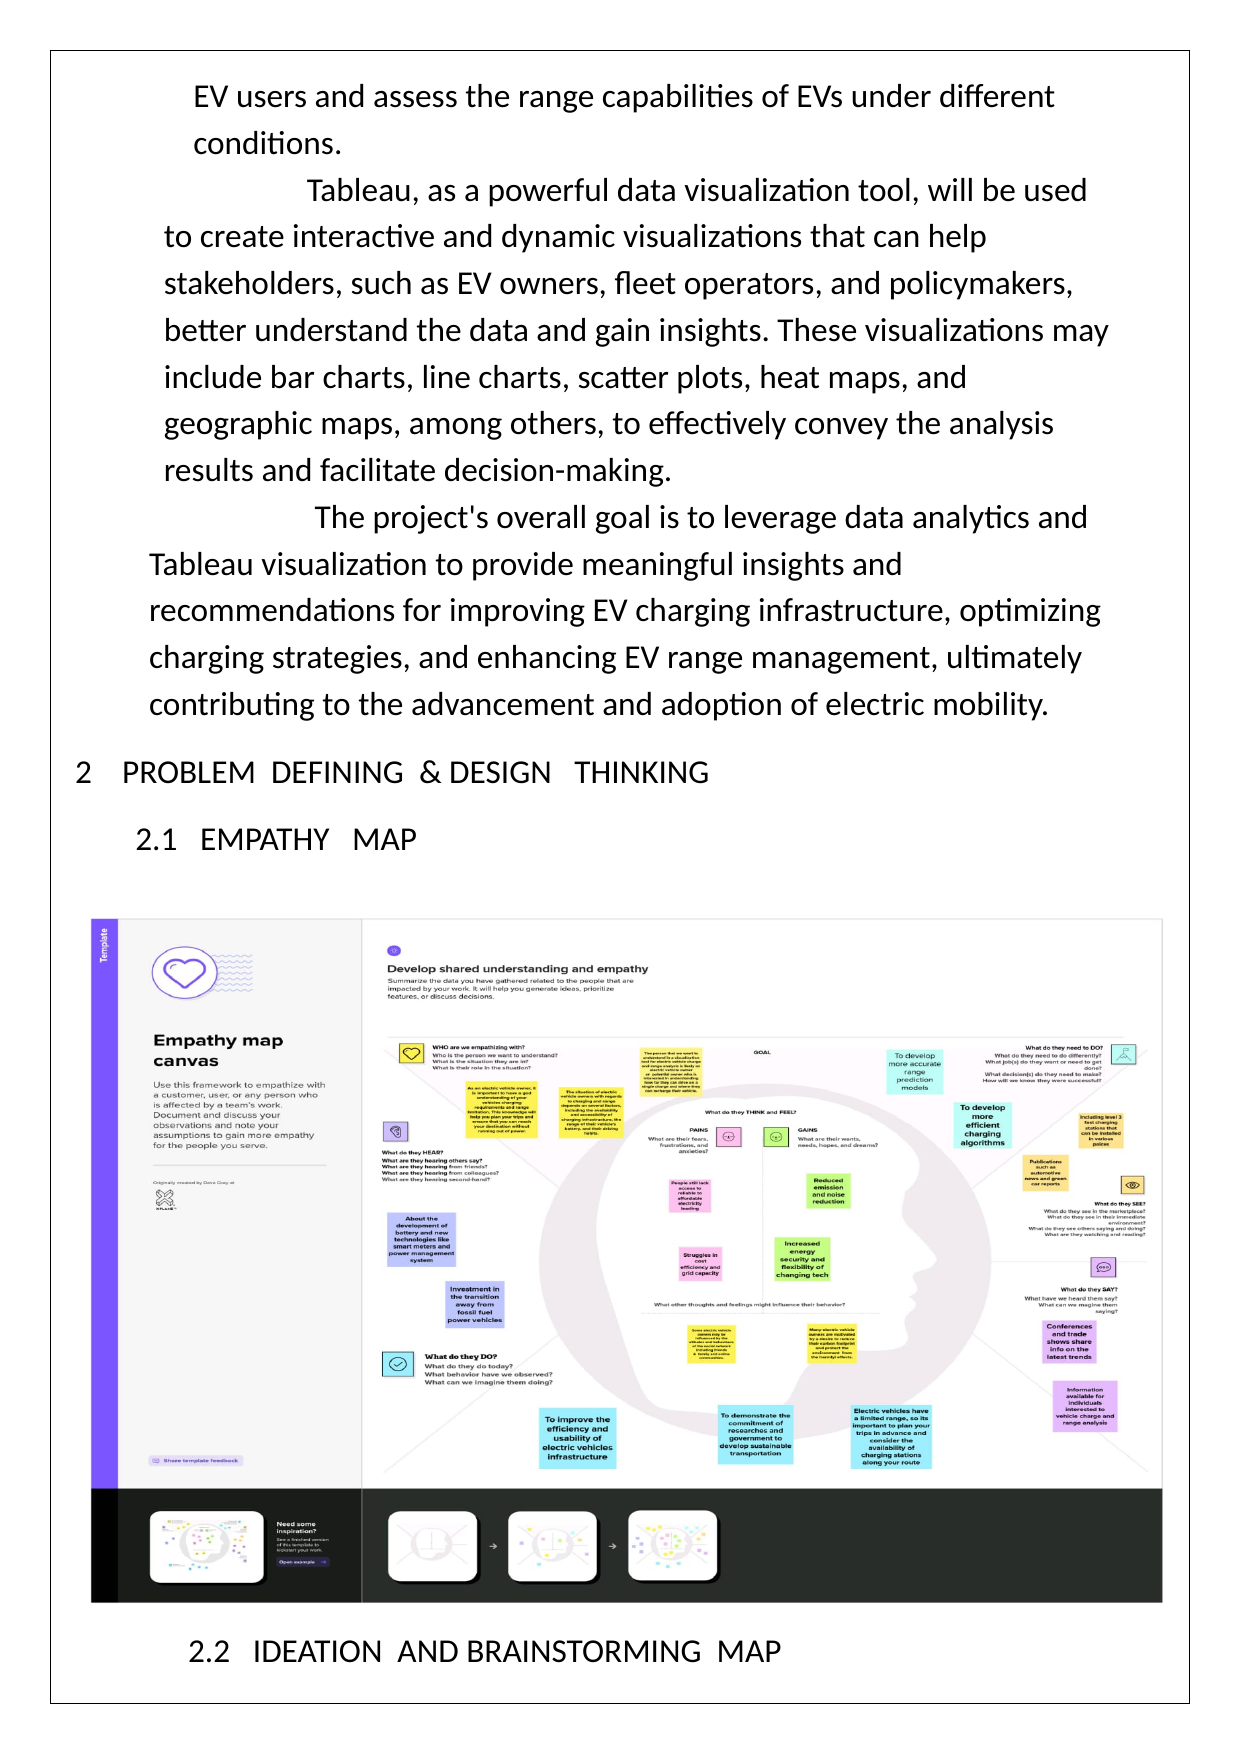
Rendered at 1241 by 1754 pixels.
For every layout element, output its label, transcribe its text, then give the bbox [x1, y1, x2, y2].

list Tableau, as a powerful data visualization tool, will be used to create interactive and dynamic visualizations that can help stakeholders, such as EV owners, fleet operators, and policymakers, better understand the data and gain insights. These visualizations may include bar charts, line charts, scatter plots, heat maps, and geographic maps, among others, to effectively convey the analysis results and facilitate decision-making. [164, 168, 1123, 490]
text 2.2 IDEATION AND BRAINSTORMING MAP [75, 1630, 1165, 1671]
text 2 PROBLEM DEFINING & DESIGN THINKING [75, 751, 780, 791]
list The project's overall goal is to leverage data analytics and Tableau visualization to provide meaningful insights and recommendations for improving EV charging infrastructure, optimizing charging strategies, and enhancing EV range management, ultimately contributing to the advancement and adoption of electric mobility. [149, 496, 1138, 724]
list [193, 75, 1138, 162]
picture [89, 918, 1164, 1604]
text 2.1 EMPATHY MAP [75, 818, 780, 859]
